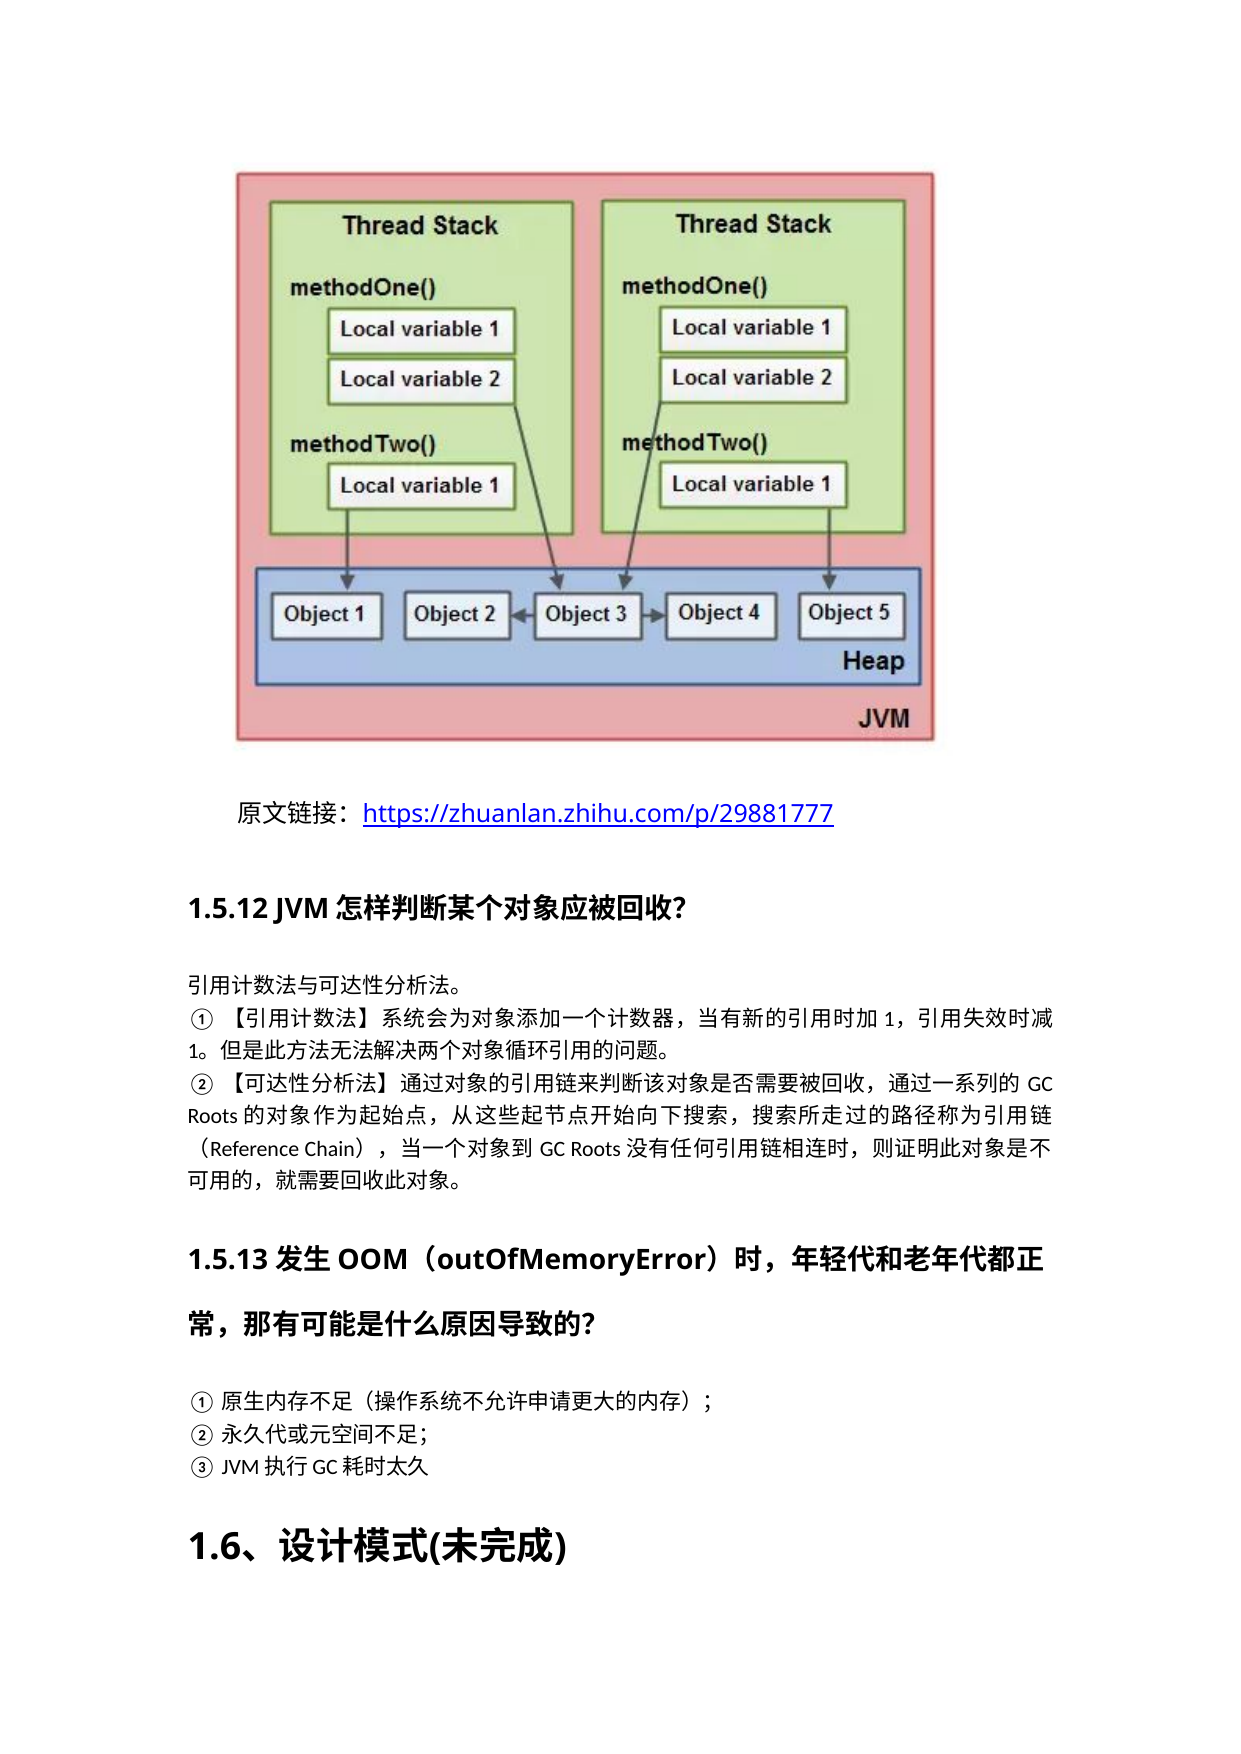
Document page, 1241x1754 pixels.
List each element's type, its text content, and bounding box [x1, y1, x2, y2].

picture [231, 162, 954, 756]
text ② 【可达性分析法】通过对象的引用链来判断该对象是否需要被回收，通过一系列的GC Roots的对象作为起始点，从这些起节点开始向下搜索，搜索所走过的路径称为引用链（Reference Chain），当一个对象到GC Roots没有任何引用链相连时，则证明此对象是不可用的，就需要回收此对象。 [187, 1065, 1053, 1195]
subtitle 1.5.13 发生OOM（outOfMemoryError）时，年轻代和老年代都正常，那有可能是什么原因导致的？ [187, 1224, 1053, 1354]
text ① 原生内存不足（操作系统不允许申请更大的内存）； [187, 1384, 1053, 1416]
text ② 永久代或元空间不足； [187, 1416, 1053, 1449]
subtitle 1.5.12 JVM怎样判断某个对象应被回收？ [187, 874, 1053, 939]
subtitle 1.6、设计模式(未完成) [187, 1510, 1053, 1575]
text ① 【引用计数法】系统会为对象添加一个计数器，当有新的引用时加1，引用失效时减1。但是此方法无法解决两个对象循环引用的问题。 [187, 1000, 1053, 1065]
text ③ JVM执行GC耗时太久 [187, 1449, 1053, 1481]
text 引用计数法与可达性分析法。 [187, 968, 1053, 1000]
text 原文链接：https://zhuanlan.zhihu.com/p/29881777 [187, 779, 1053, 844]
